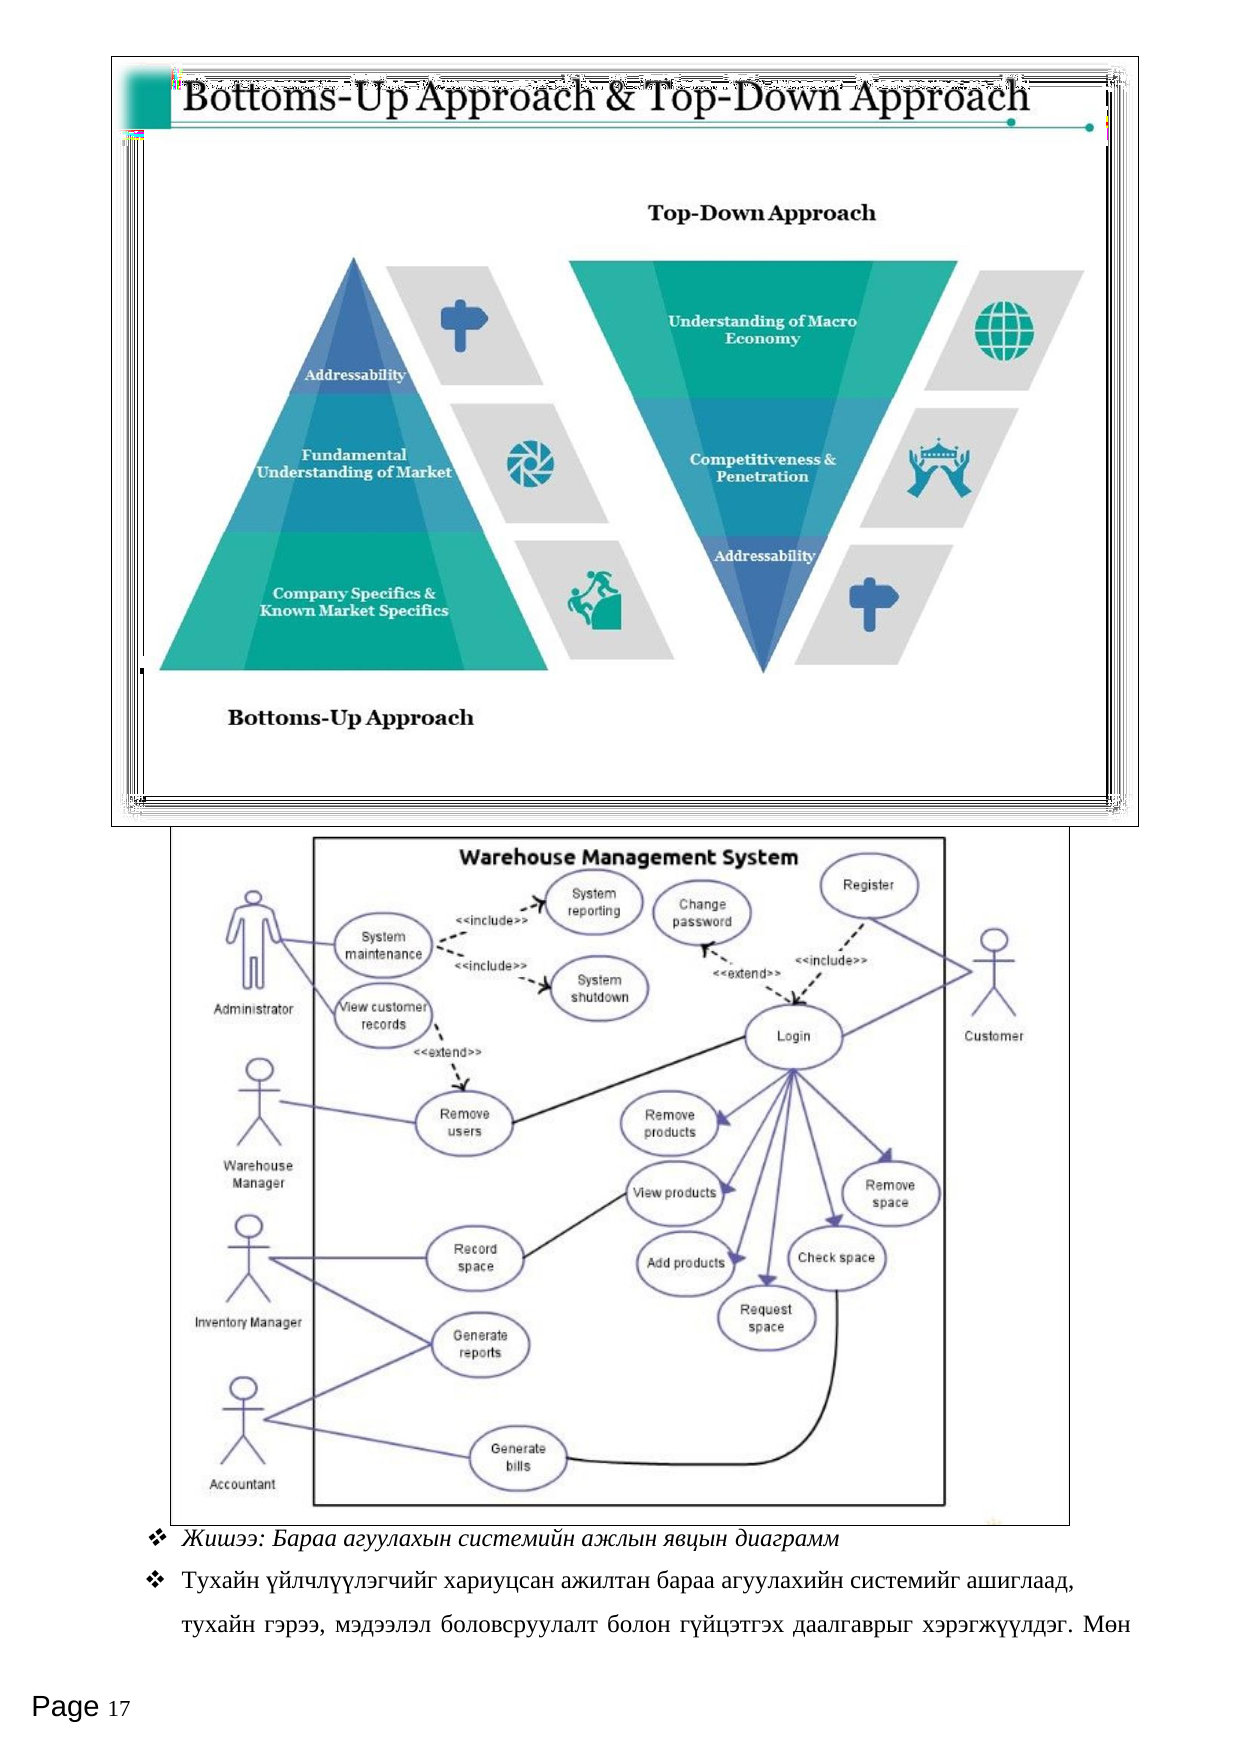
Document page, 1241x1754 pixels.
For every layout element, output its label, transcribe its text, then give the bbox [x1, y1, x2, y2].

picture [112, 57, 1138, 826]
list Тухайн үйлчлүүлэгчийг хариуцсан ажилтан бараа агуулахийн системийг ашиглаад, тухайн гэрээ, мэдээлэл боловсруулалт болон гүйцэтгэх даалгаврыг хэрэгжүүлдэг. Мөн [144, 1566, 1134, 1638]
list Жишээ: Бараа агуулахын системийн ажлын явцын диаграмм [144, 1525, 1240, 1551]
picture [171, 827, 1069, 1525]
